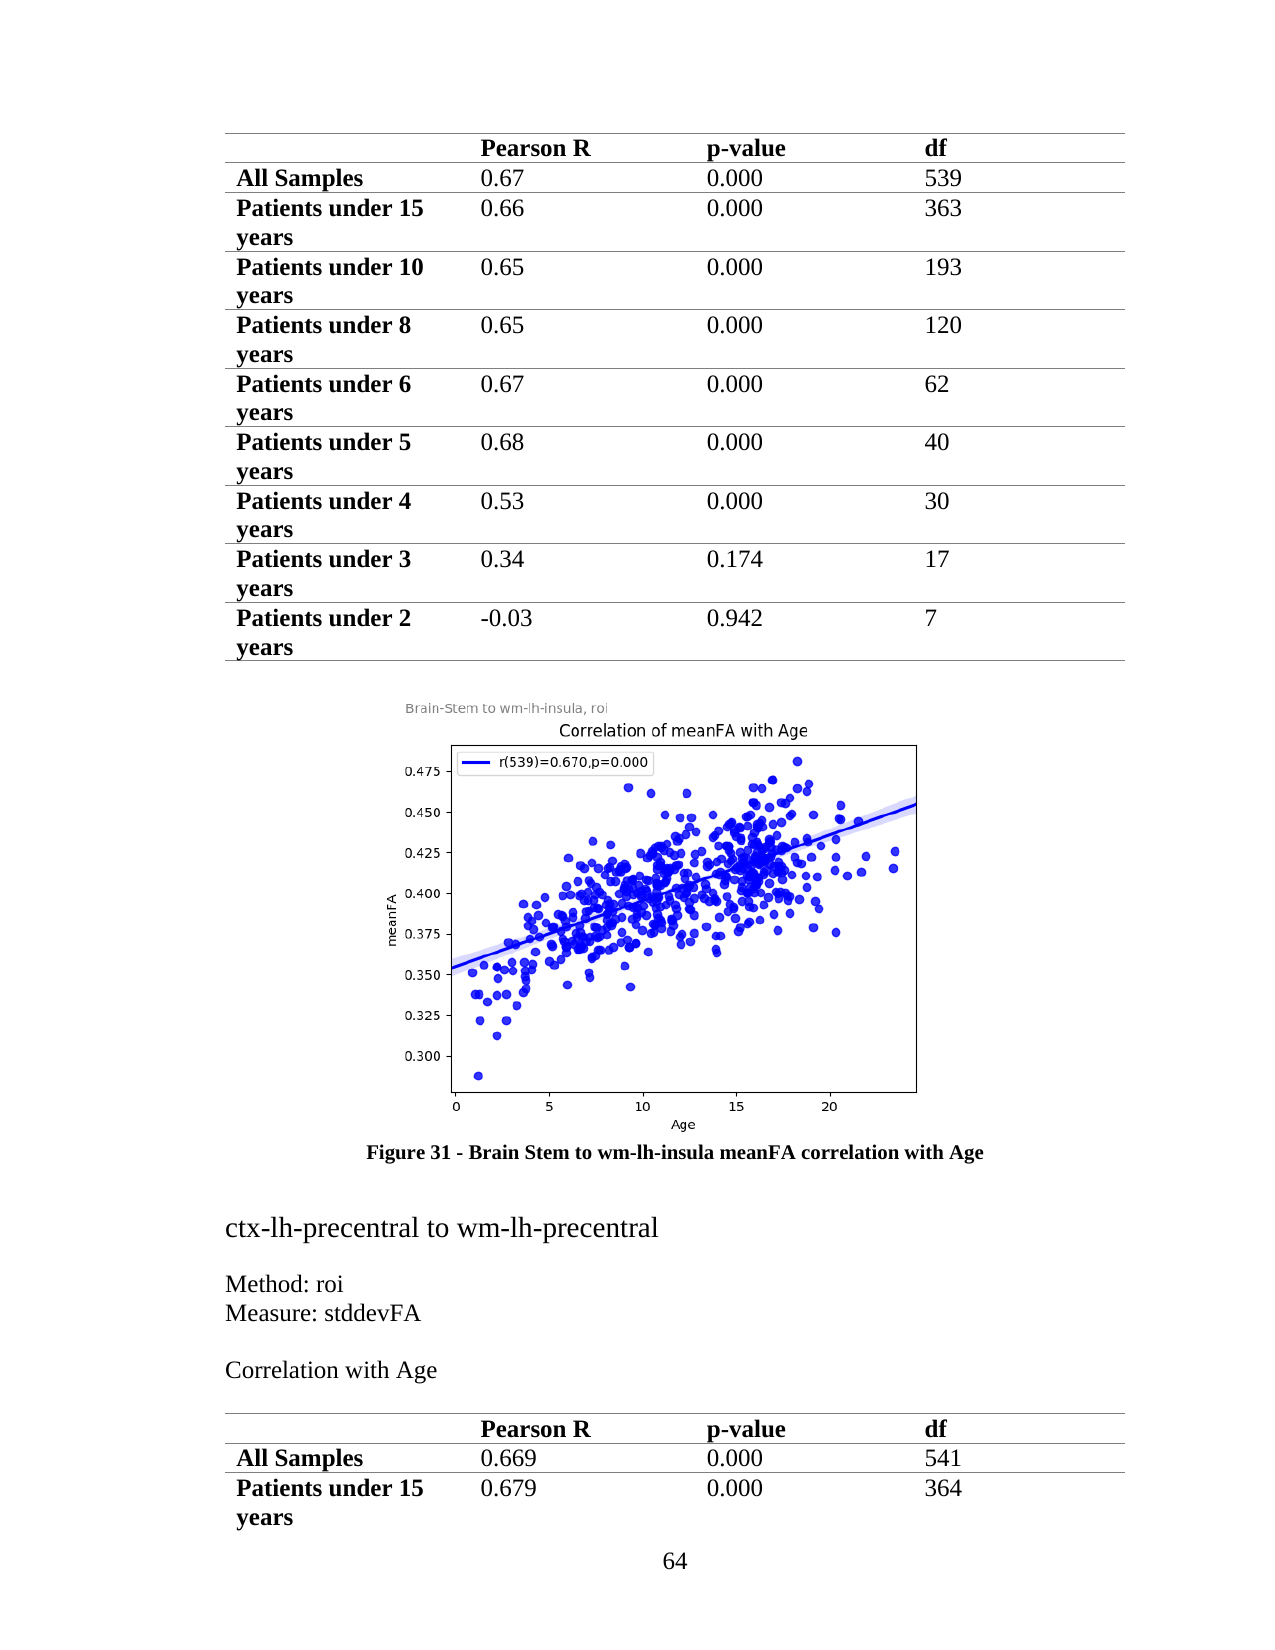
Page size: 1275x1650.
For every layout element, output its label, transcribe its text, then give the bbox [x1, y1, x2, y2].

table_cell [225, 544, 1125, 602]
text Measure: stddevFA [225, 1298, 1125, 1326]
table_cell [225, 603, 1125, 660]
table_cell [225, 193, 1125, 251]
text Correlation with Age [225, 1355, 1125, 1384]
text Method: roi [225, 1269, 1125, 1298]
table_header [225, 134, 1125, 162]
text Figure - Brain Stem to wm-lh-insula meanFA correlation with Age [225, 1140, 1125, 1164]
subtitle ctx-lh-precentral to wm-lh-precentral [225, 1210, 1125, 1244]
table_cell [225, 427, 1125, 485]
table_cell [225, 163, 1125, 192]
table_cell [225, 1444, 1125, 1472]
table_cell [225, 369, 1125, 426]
picture [375, 690, 976, 1141]
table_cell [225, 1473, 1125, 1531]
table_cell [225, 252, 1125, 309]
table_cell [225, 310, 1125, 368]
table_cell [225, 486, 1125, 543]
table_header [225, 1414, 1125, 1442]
